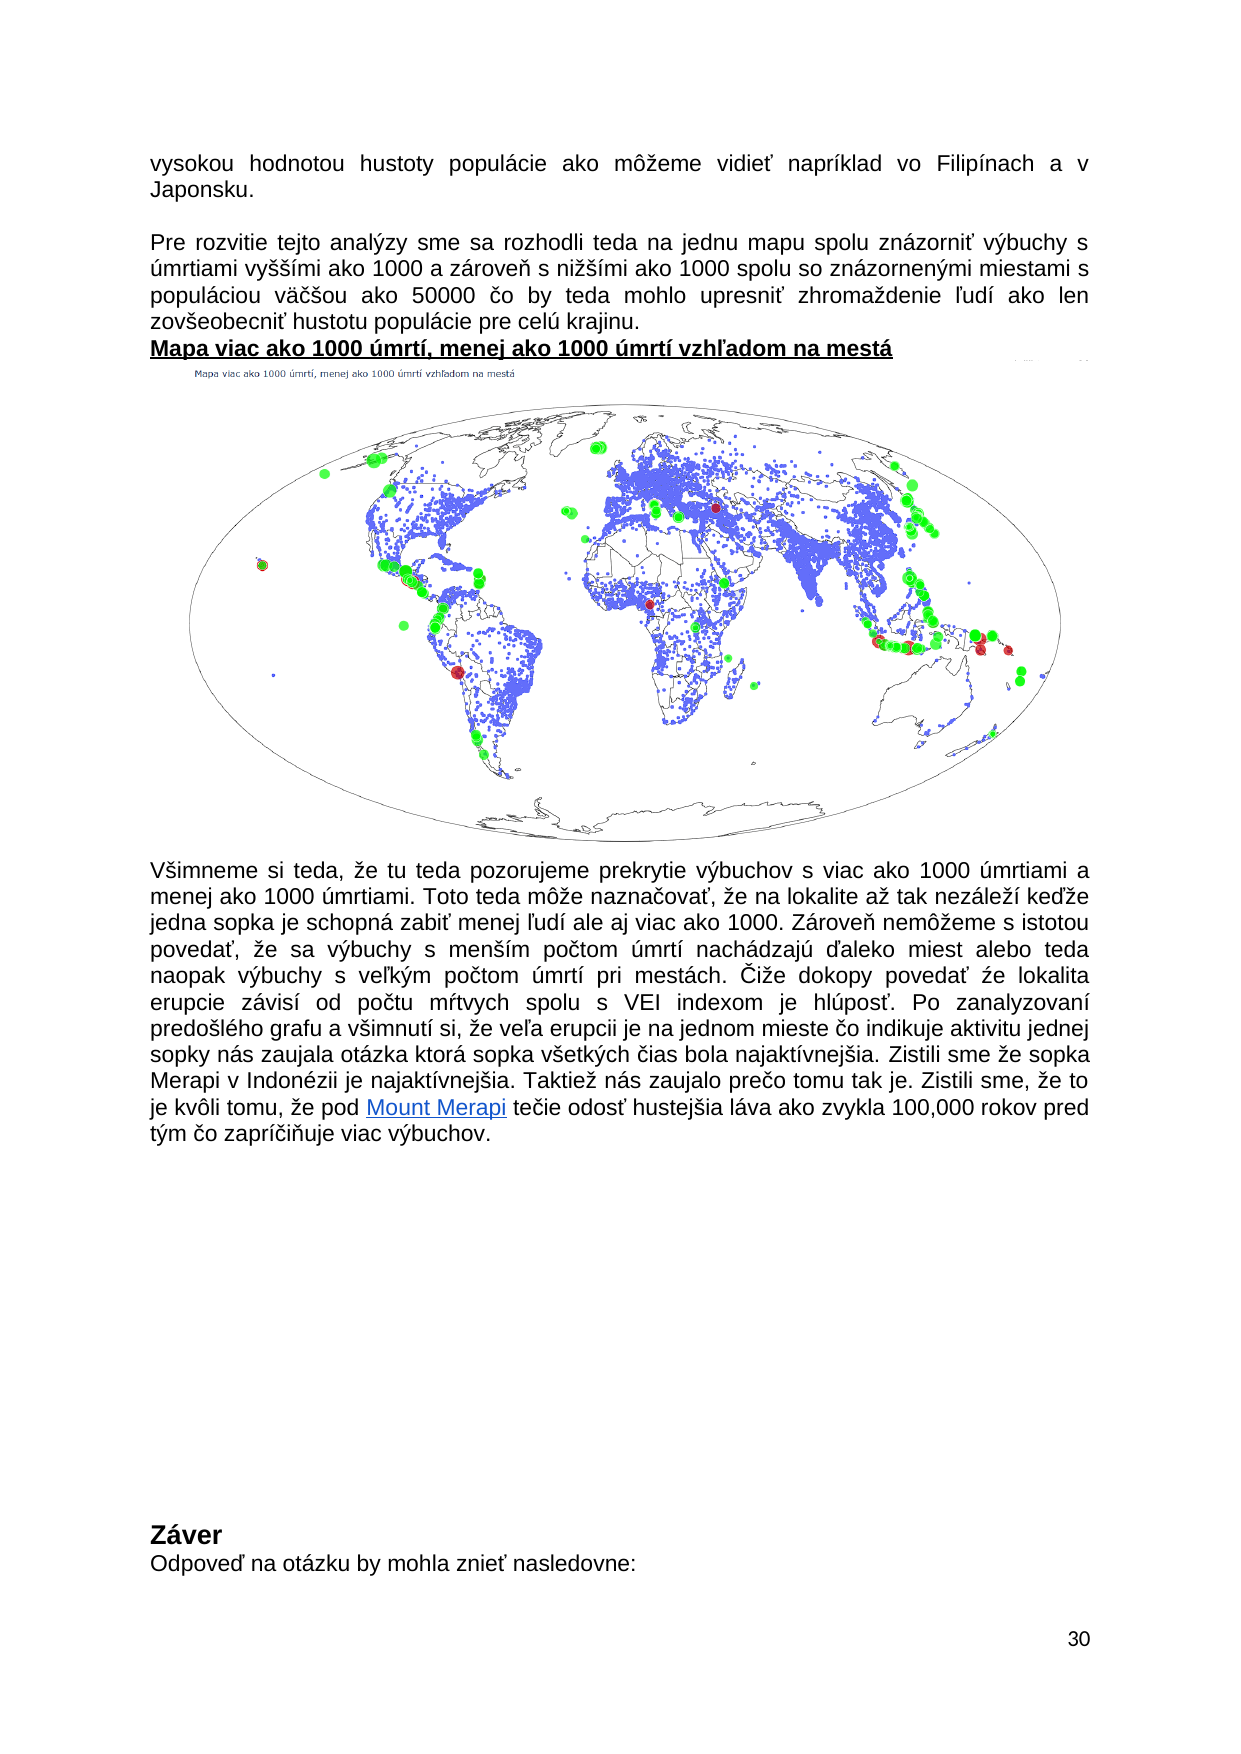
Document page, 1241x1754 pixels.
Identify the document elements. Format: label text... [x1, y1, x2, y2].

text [150, 150, 1090, 203]
text Pre rozvitie tejto analýzy sme sa rozhodli teda na jednu mapu spolu znázorniť výbuchy s úmrtiami vyššími ako 1000 a zároveň s nižšími ako 1000 spolu so znázornenými miestami s populáciou väčšou ako 50000 čo by teda mohlo upresniť zhromaždenie ľudí ako len zovšeobecniť hustotu populácie pre celú krajinu. [150, 229, 1090, 334]
text Všimneme si teda, že tu teda pozorujeme prekrytie výbuchov s viac ako 1000 úmrtiami a menej ako 1000 úmrtiami. Toto teda môže naznačovať, že na lokalite až tak nezáleží keďže jedna sopka je schopná zabiť menej ľudí ale aj viac ako 1000. Zároveň nemôžeme s istotou povedať, že sa výbuchy s menším počtom úmrtí nachádzajú ďaleko miest alebo teda naopak výbuchy s veľkým počtom úmrtí pri mestách. Čiže dokopy povedať źe lokalita erupcie závisí od počtu mŕtvych spolu s VEI indexom je hlúposť. Po zanalyzovaní predošlého grafu a všimnutí si, že veľa erupcii je na jednom mieste čo indikuje aktivitu jednej sopky nás zaujala otázka ktorá sopka všetkých čias bola najaktívnejšia. Zistili sme že sopka Merapi v Indonézii je najaktívnejšia. Taktiež nás zaujalo prečo tomu tak je. Zistili sme, že to je kvôli tomu, že pod Mount Merapi tečie odosť hustejšia láva ako zvykla 100,000 rokov pred tým čo zapríčiňuje viac výbuchov. [150, 857, 1090, 1147]
text Mapa viac ako 1000 úmrtí, menej ako 1000 úmrtí vzhľadom na mestá [150, 334, 1090, 360]
text Záver [150, 1519, 1090, 1550]
text Odpoveď na otázku by mohla znieť nasledovne: [150, 1550, 1090, 1577]
picture [150, 360, 1091, 857]
